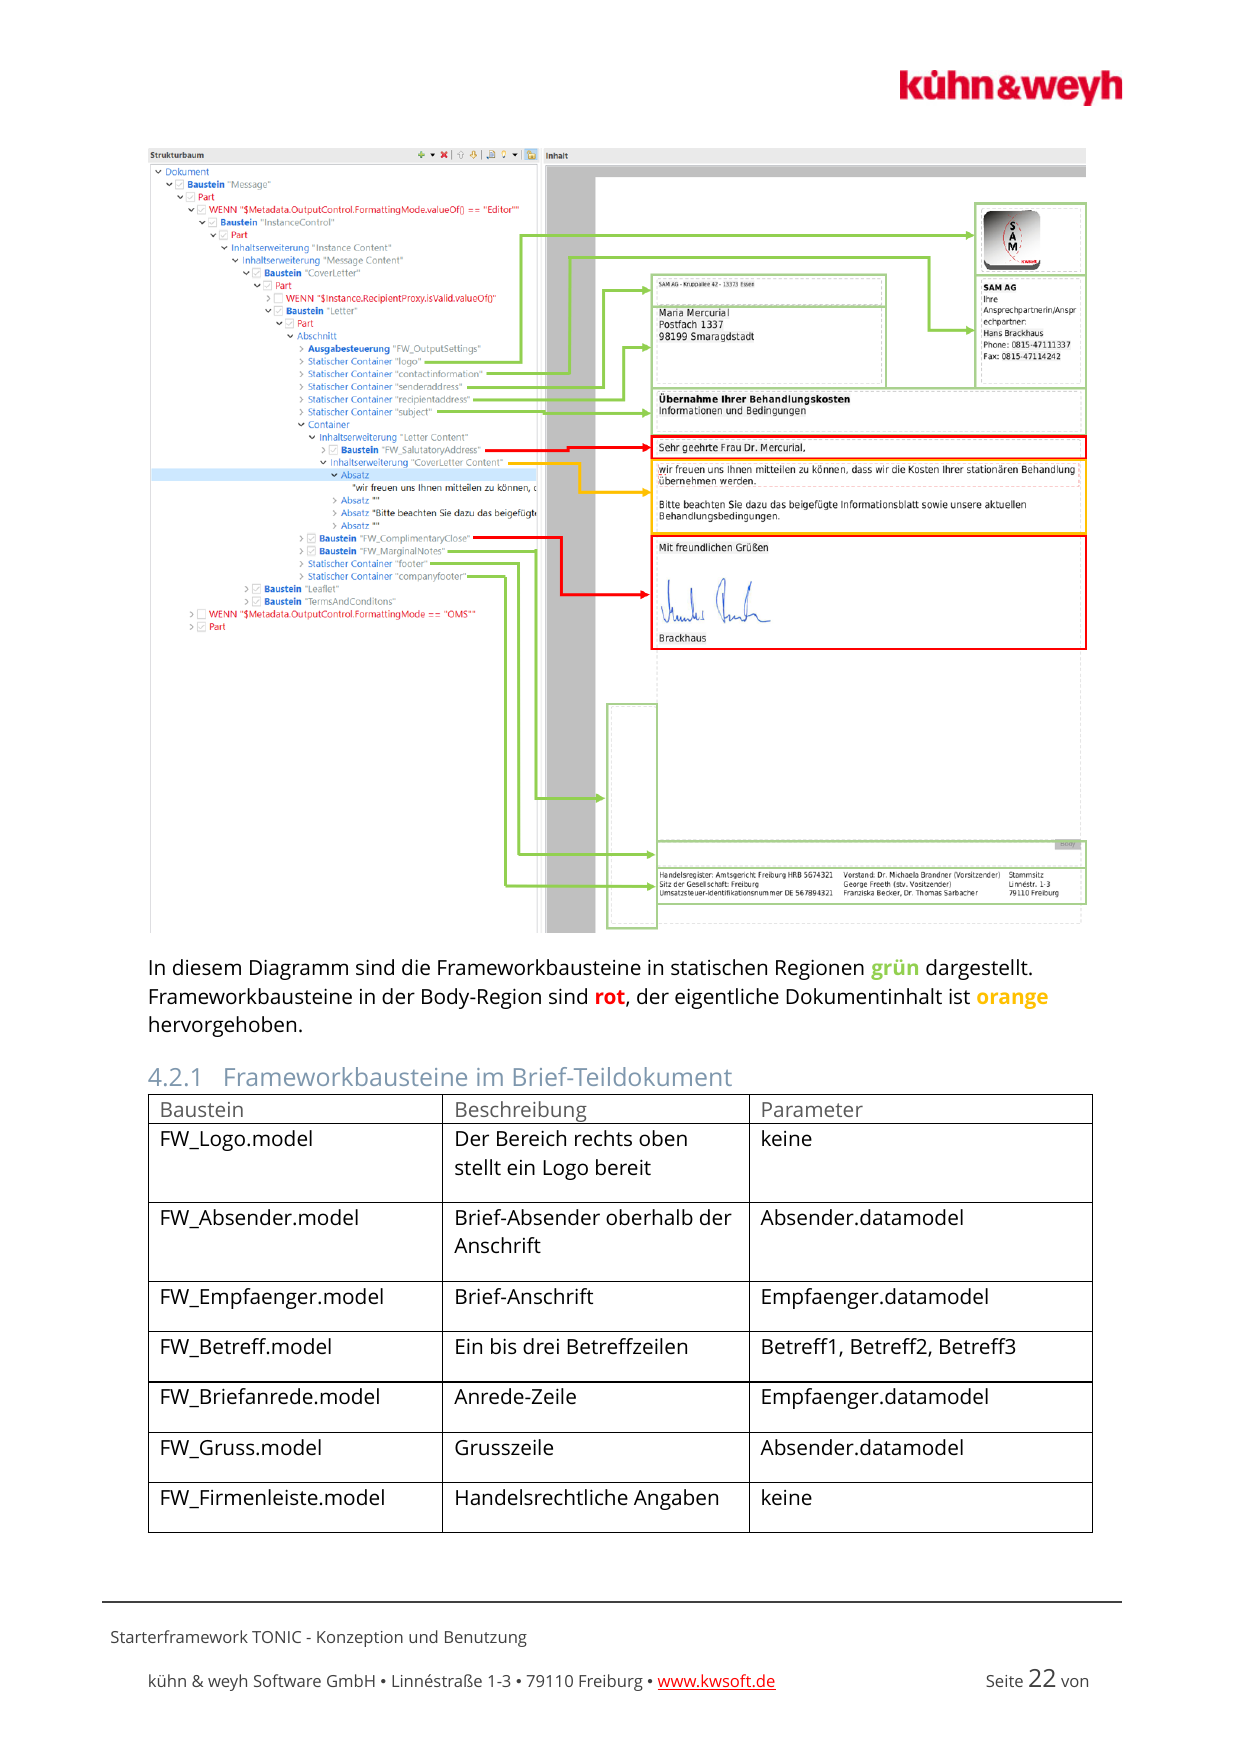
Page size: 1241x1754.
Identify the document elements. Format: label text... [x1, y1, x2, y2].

table_cell Grusszeile [443, 1433, 749, 1482]
table_header Baustein [149, 1095, 442, 1123]
table_cell Brief-Absender oberhalb der Anschrift [443, 1203, 749, 1281]
table_cell FW_Empfaenger.model [149, 1282, 442, 1331]
subtitle Frameworkbausteine im Brief-Teildokument [148, 1060, 1093, 1094]
picture [147, 147, 1093, 933]
table_cell FW_Gruss.model [149, 1433, 442, 1482]
table_cell Ein bis drei Betreffzeilen [443, 1332, 749, 1381]
table_cell keine [750, 1124, 1092, 1202]
table_cell Brief-Anschrift [443, 1282, 749, 1331]
table_cell FW_Briefanrede.model [149, 1383, 442, 1432]
table_cell Absender.datamodel [750, 1203, 1092, 1281]
table_header Beschreibung [443, 1095, 749, 1123]
table_cell Absender.datamodel [750, 1433, 1092, 1482]
table_cell FW_Betreff.model [149, 1332, 442, 1381]
table_cell Anrede-Zeile [443, 1383, 749, 1432]
text In diesem Diagramm sind die Frameworkbausteine in statischen Regionen grün dargestellt. Frameworkbausteine in der Body-Region sind rot, der eigentliche Dokumentinhalt ist orange hervorgehoben. [148, 953, 1093, 1039]
table_cell Betreff1, Betreff2, Betreff3 [750, 1332, 1092, 1381]
picture [900, 70, 1123, 106]
table_cell FW_Absender.model [149, 1203, 442, 1281]
table_cell Handelsrechtliche Angaben [443, 1483, 749, 1532]
table_header Parameter [750, 1095, 1092, 1123]
table_cell keine [750, 1483, 1092, 1532]
table_cell FW_Logo.model [149, 1124, 442, 1202]
table_cell Empfaenger.datamodel [750, 1383, 1092, 1432]
table_cell Der Bereich rechts oben stellt ein Logo bereit [443, 1124, 749, 1202]
table_cell Empfaenger.datamodel [750, 1282, 1092, 1331]
table_cell FW_Firmenleiste.model [149, 1483, 442, 1532]
